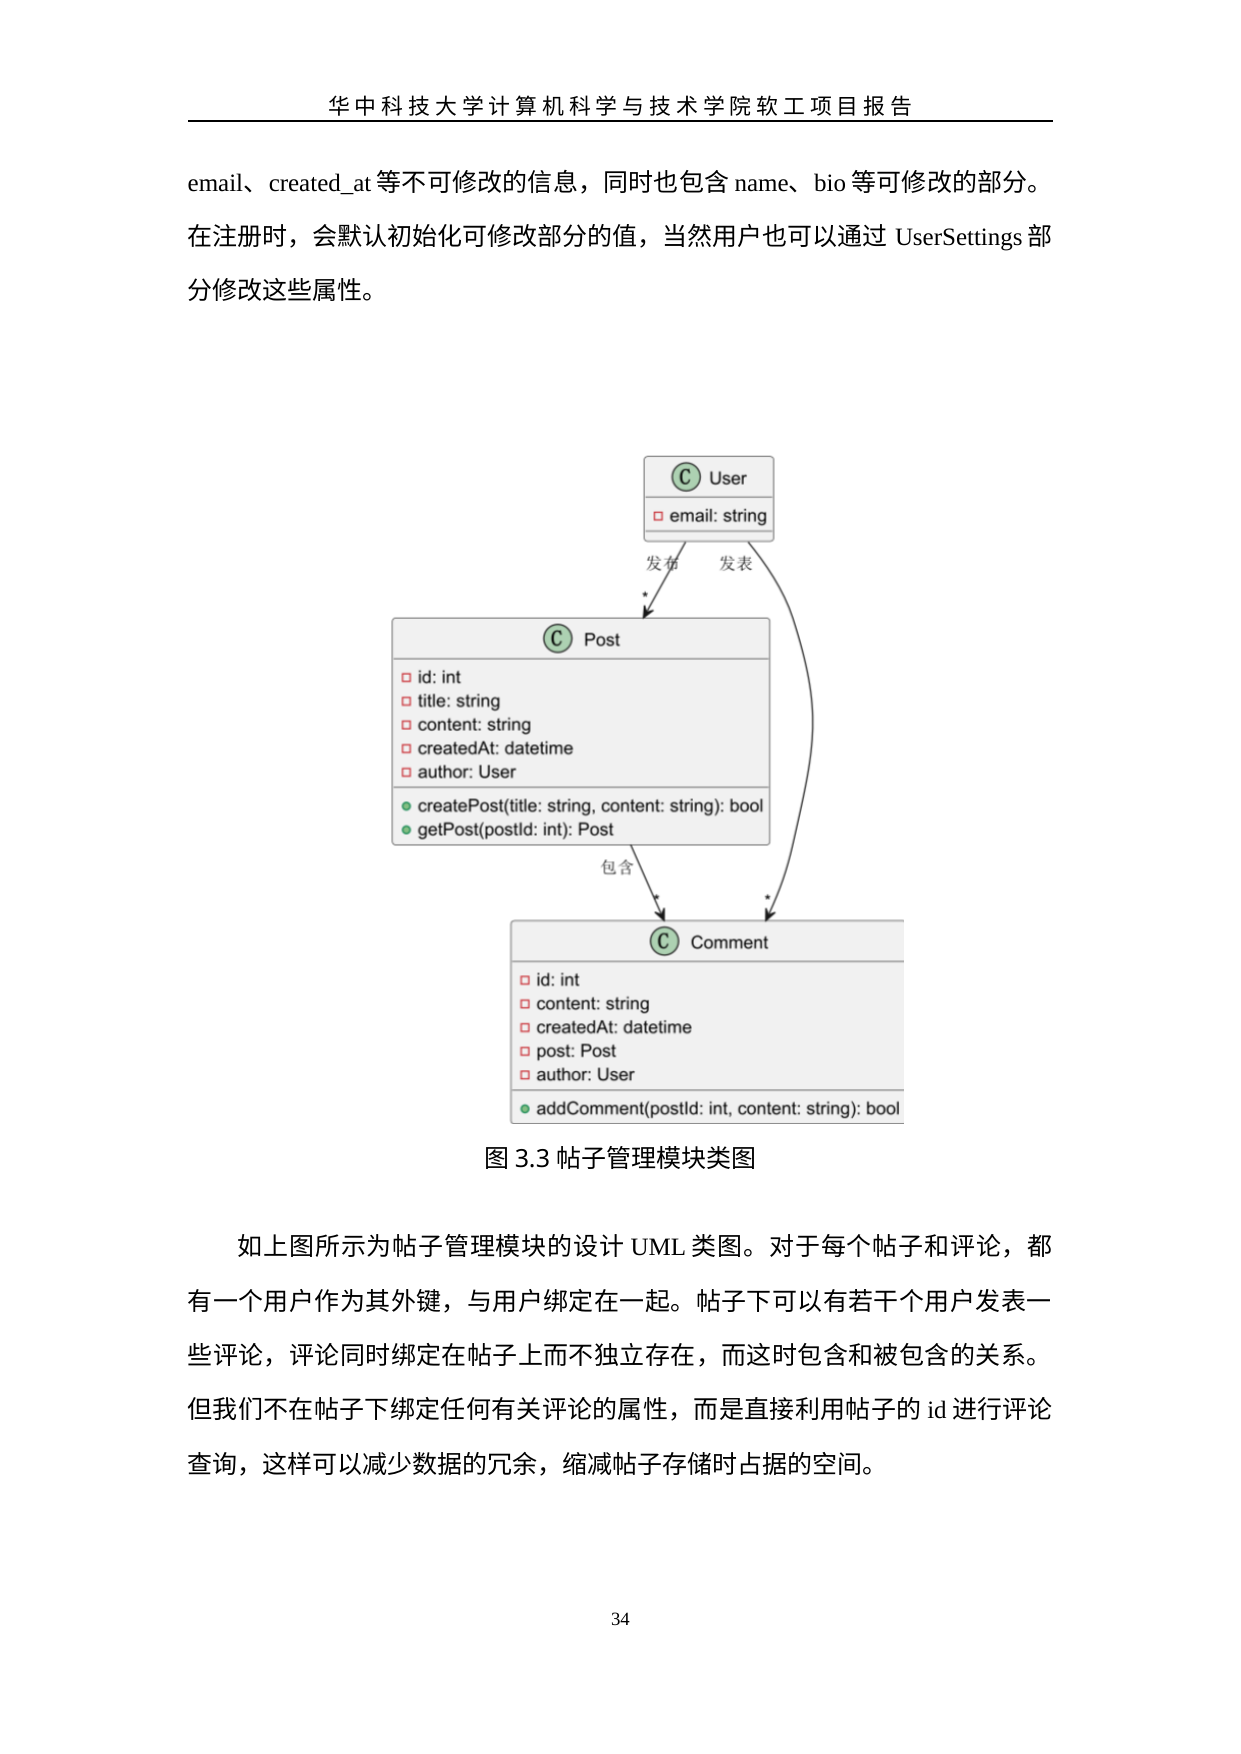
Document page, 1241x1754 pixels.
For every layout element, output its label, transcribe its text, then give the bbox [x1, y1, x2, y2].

text 图 3.3 帖子管理模块类图 [187, 1138, 1053, 1174]
text 如上图所示为帖子管理模块的设计UML类图。对于每个帖子和评论，都有一个用户作为其外键，与用户绑定在一起。帖子下可以有若干个用户发表一些评论，评论同时绑定在帖子上而不独立存在，而这时包含和被包含的关系。但我们不在帖子下绑定任何有关评论的属性，而是直接利用帖子的id进行评论查询，这样可以减少数据的冗余，缩减帖子存储时占据的空间。 [187, 1227, 1053, 1481]
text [187, 162, 1053, 307]
picture [386, 454, 904, 1124]
